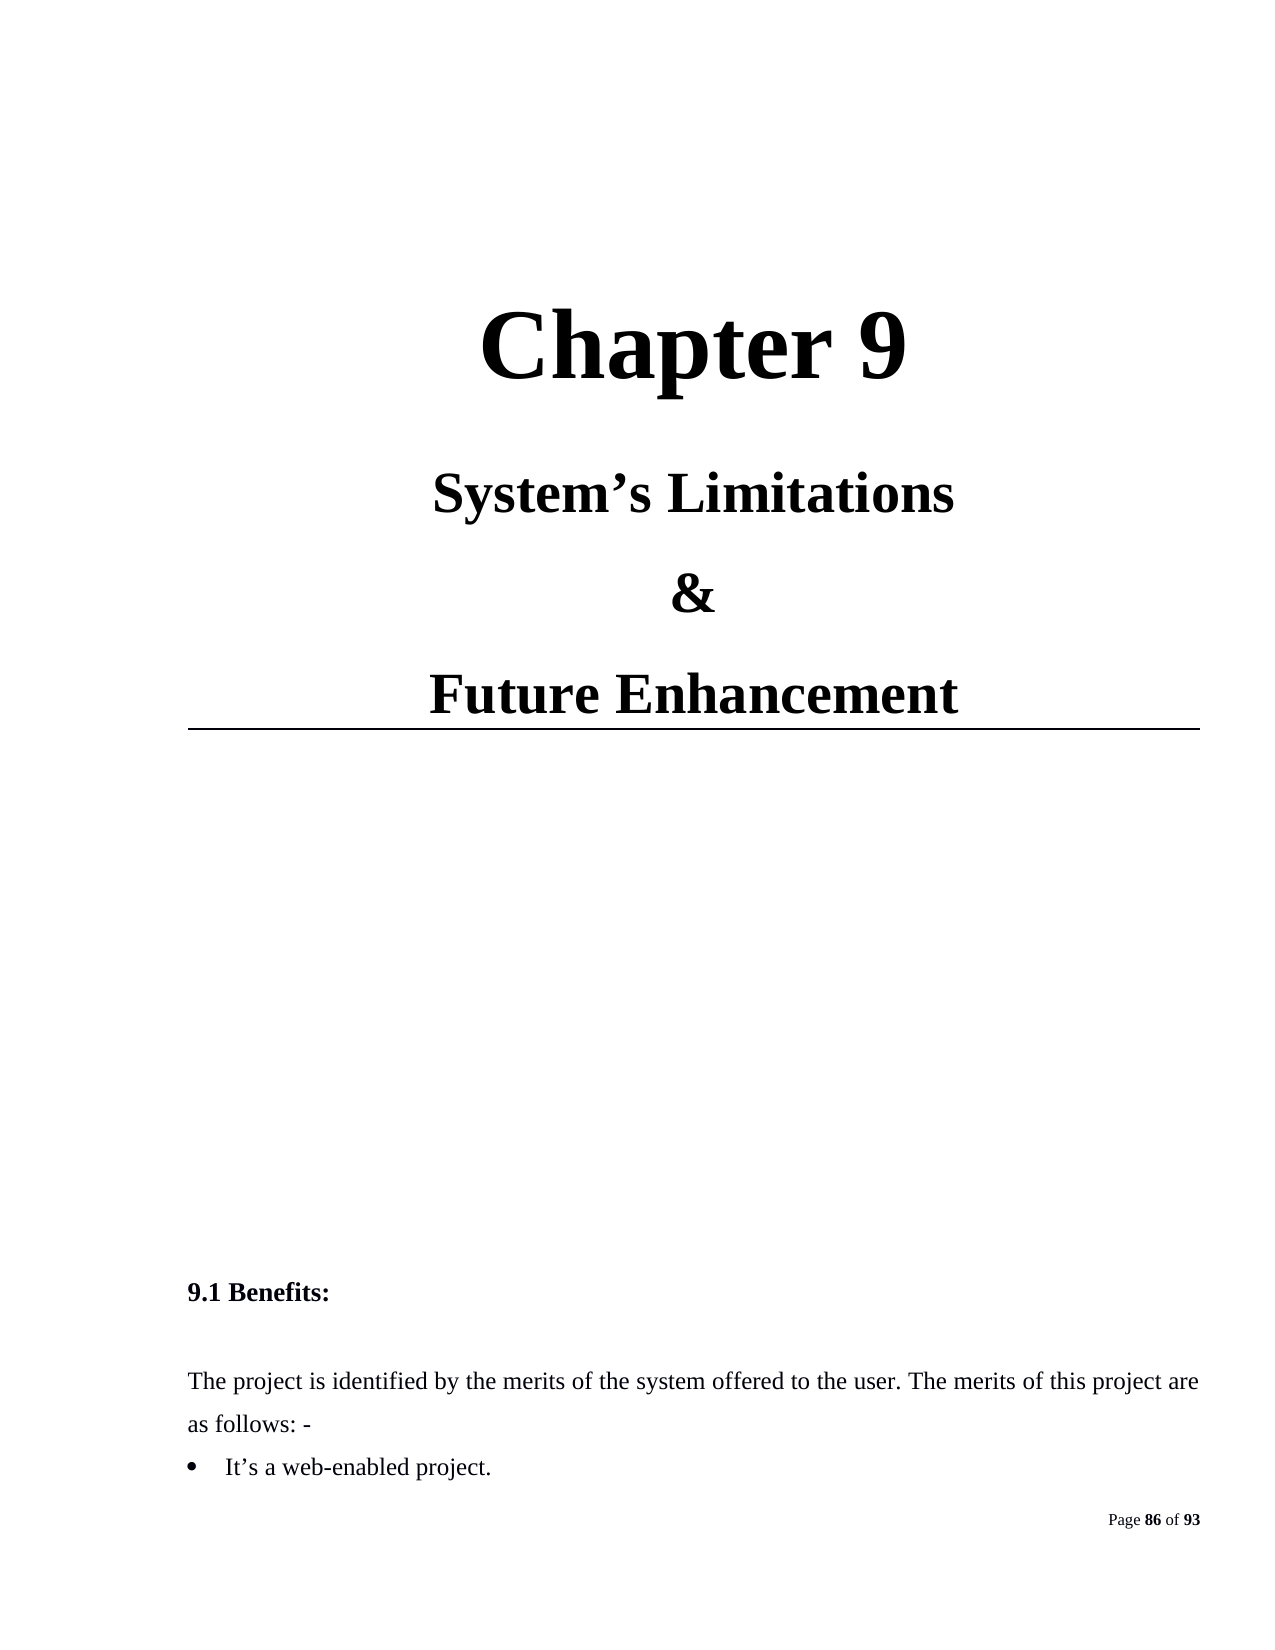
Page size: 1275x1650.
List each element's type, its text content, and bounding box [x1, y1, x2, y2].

text System’s Limitations [187, 457, 1200, 524]
text 9.1 Benefits: [187, 1276, 1200, 1307]
list It’s a web-enabled project. [187, 1452, 1200, 1481]
text The project is identified by the merits of the system offered to the user. The merits of this project are as follows: - [187, 1366, 1200, 1438]
text & [187, 558, 1200, 625]
text Chapter 9 [187, 285, 1200, 400]
text Future Enhancement [187, 659, 1200, 729]
